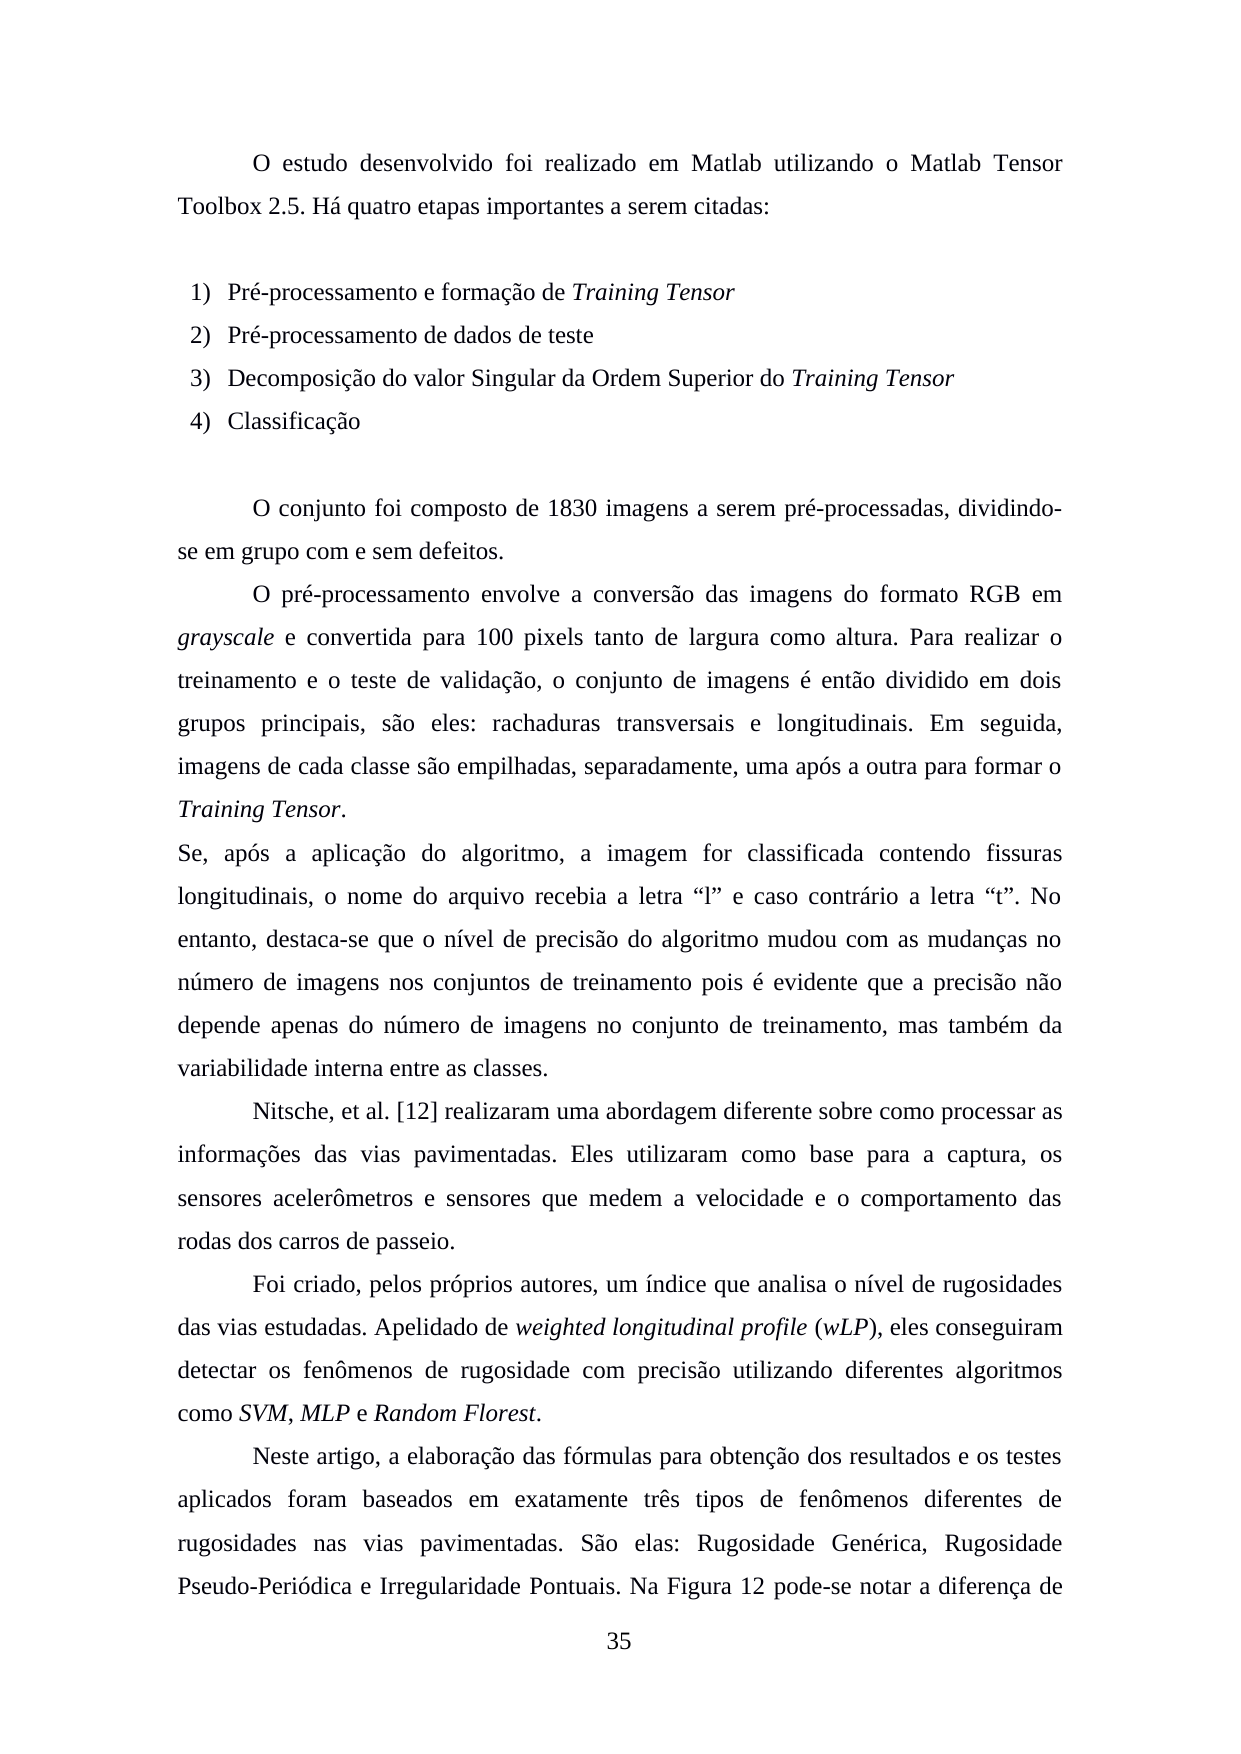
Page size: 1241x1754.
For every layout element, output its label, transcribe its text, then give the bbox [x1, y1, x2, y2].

text O conjunto foi composto de 1830 imagens a serem pré-processadas, dividindo-se em grupo com e sem defeitos. [177, 493, 1063, 564]
text Se, após a aplicação do algoritmo, a imagem for classificada contendo fissuras longitudinais, o nome do arquivo recebia a letra “l” e caso contrário a letra “t”. No entanto, destaca-se que o nível de precisão do algoritmo mudou com as mudanças no número de imagens nos conjuntos de treinamento pois é evidente que a precisão não depende apenas do número de imagens no conjunto de treinamento, mas também da variabilidade interna entre as classes. [177, 838, 1063, 1082]
text O pré-processamento envolve a conversão das imagens do formato RGB em grayscale e convertida para 100 pixels tanto de largura como altura. Para realizar o treinamento e o teste de validação, o conjunto de imagens é então dividido em dois grupos principais, são eles: rachaduras transversais e longitudinais. Em seguida, imagens de cada classe são empilhadas, separadamente, uma após a outra para formar o Training Tensor. [177, 579, 1063, 823]
list Pré-processamento e formação de Training Tensor [190, 277, 1063, 306]
list O estudo desenvolvido foi realizado em Matlab utilizando o Matlab Tensor Toolbox 2.5. Há quatro etapas importantes a serem citadas: [177, 148, 1063, 219]
list Classificação [190, 406, 1063, 435]
list Pré-processamento de dados de teste [190, 320, 1063, 349]
text Foi criado, pelos próprios autores, um índice que analisa o nível de rugosidades das vias estudadas. Apelidado de weighted longitudinal profile (wLP), eles conseguiram detectar os fenômenos de rugosidade com precisão utilizando diferentes algoritmos como SVM, MLP e Random Florest. [177, 1269, 1063, 1427]
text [177, 1441, 1063, 1599]
list Decomposição do valor Singular da Ordem Superior do Training Tensor [190, 363, 1063, 392]
text Nitsche, et al. [12] realizaram uma abordagem diferente sobre como processar as informações das vias pavimentadas. Eles utilizaram como base para a captura, os sensores acelerômetros e sensores que medem a velocidade e o comportamento das rodas dos carros de passeio. [177, 1096, 1063, 1254]
